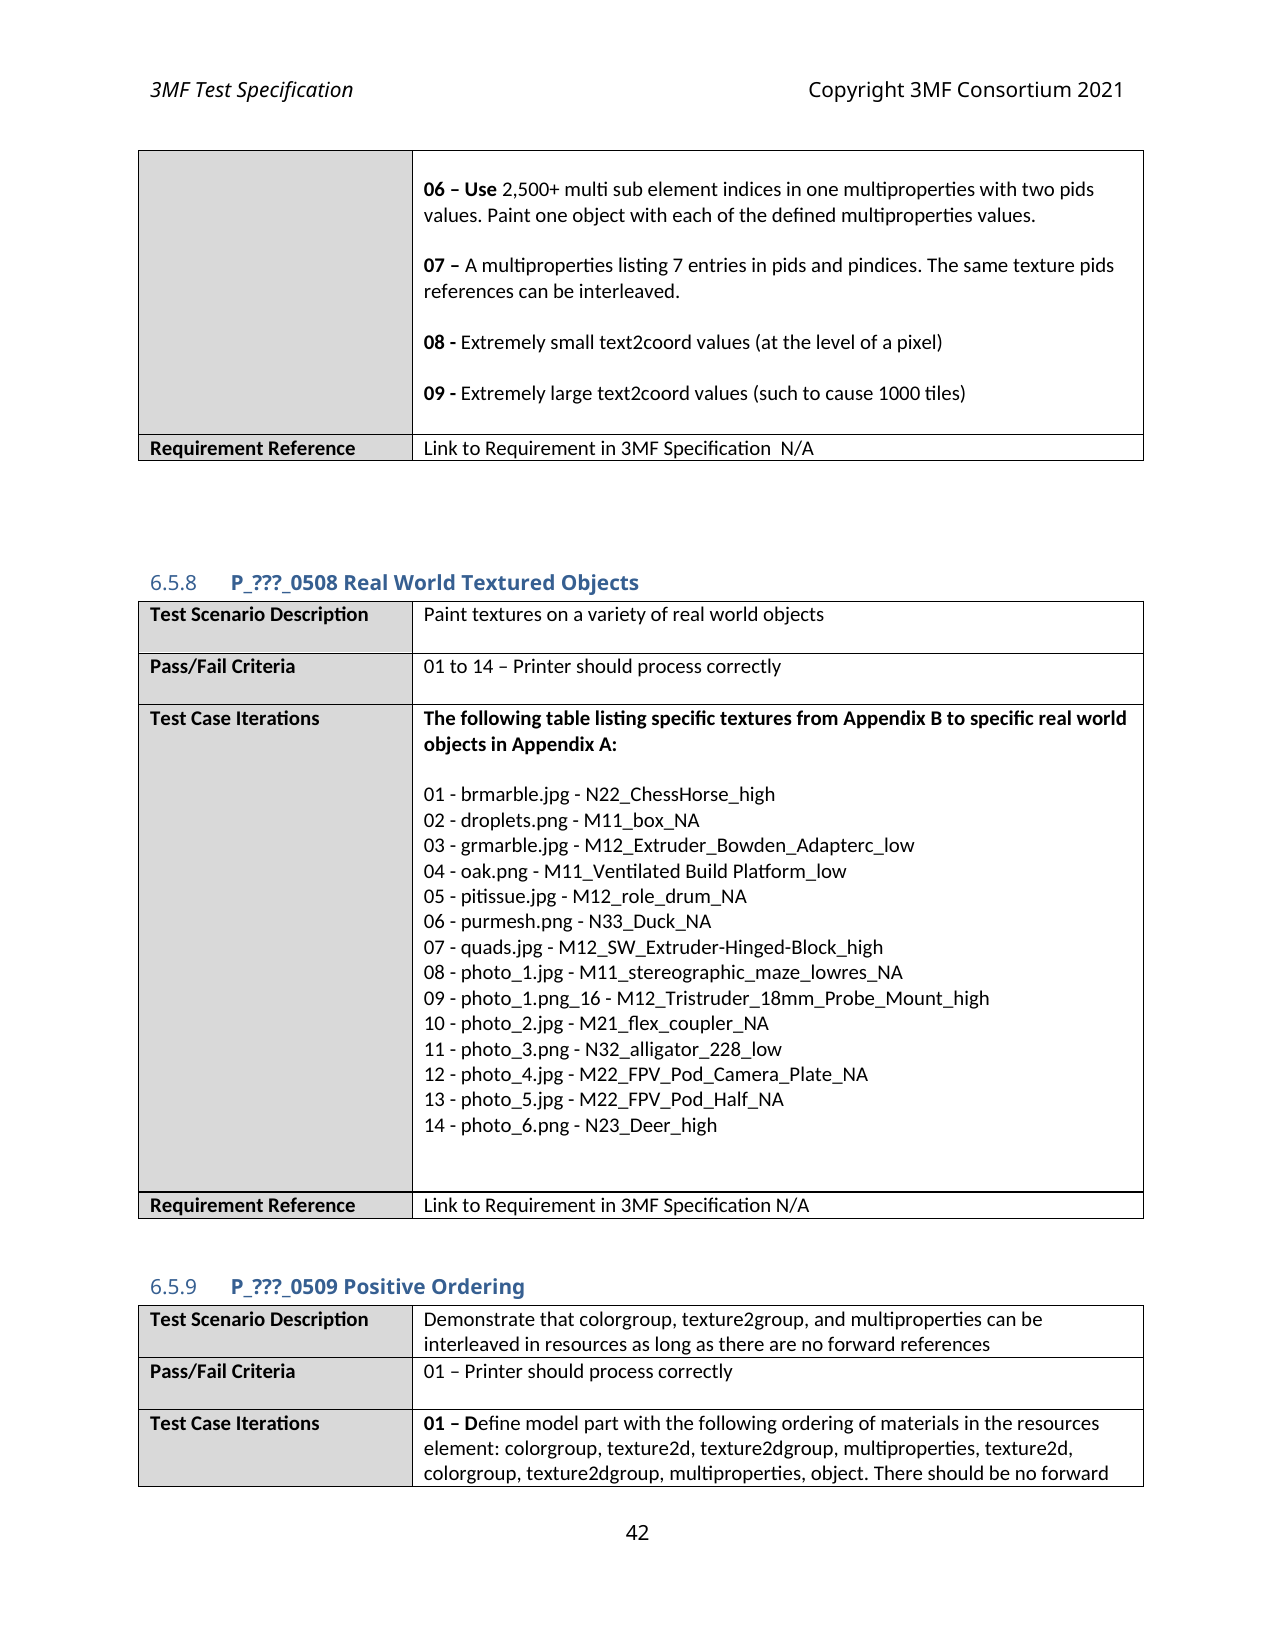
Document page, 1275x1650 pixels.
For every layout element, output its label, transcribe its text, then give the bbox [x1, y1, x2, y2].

subtitle P_???_0508 Real World Textured Objects [150, 568, 1125, 596]
table_cell Pass/Fail Criteria [139, 1358, 412, 1409]
table_header Paint textures on a variety of real world objects [413, 602, 1143, 652]
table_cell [139, 1410, 412, 1486]
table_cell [139, 151, 412, 434]
table_cell Link to Requirement in 3MF Specification N/A [413, 435, 1143, 460]
table_header Test Scenario Description [139, 1306, 412, 1357]
table_cell Requirement Reference [139, 1193, 412, 1218]
table_cell 01 to 14 – Printer should process correctly [413, 654, 1143, 704]
table_cell The following table listing specific textures from Appendix B to specific real world objects in Appendix A: 01 - brmarble.jpg - N22_ChessHorse_high 02 - droplets.png - M11_box_NA 03 - grmarble.jpg - M12_Extruder_Bowden_Adapterc_low 04 - oak.png - M11_Ventilated Build Platform_low 05 - pitissue.jpg - M12_role_drum_NA 06 - purmesh.png - N33_Duck_NA 07 - quads.jpg - M12_SW_Extruder-Hinged-Block_high 08 - photo_1.jpg - M11_stereographic_maze_lowres_NA 09 - photo_1.png_16 - M12_Tristruder_18mm_Probe_Mount_high 10 - photo_2.jpg - M21_flex_coupler_NA 11 - photo_3.png - N32_alligator_228_low 12 - photo_4.jpg - M22_FPV_Pod_Camera_Plate_NA 13 - photo_5.jpg - M22_FPV_Pod_Half_NA 14 - photo_6.png - N23_Deer_high [413, 705, 1143, 1191]
table_cell Requirement Reference [139, 435, 412, 460]
table_header Test Scenario Description [139, 602, 412, 652]
table_header Demonstrate that colorgroup, texture2group, and multiproperties can be interleaved in resources as long as there are no forward references [413, 1306, 1143, 1357]
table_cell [413, 151, 1143, 434]
table_cell Link to Requirement in 3MF Specification N/A [413, 1193, 1143, 1218]
table_cell 01 – Printer should process correctly [413, 1358, 1143, 1409]
subtitle P_???_0509 Positive Ordering [150, 1272, 1125, 1301]
table_cell Pass/Fail Criteria [139, 654, 412, 704]
table_cell Test Case Iterations [139, 705, 412, 1191]
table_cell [413, 1410, 1143, 1486]
